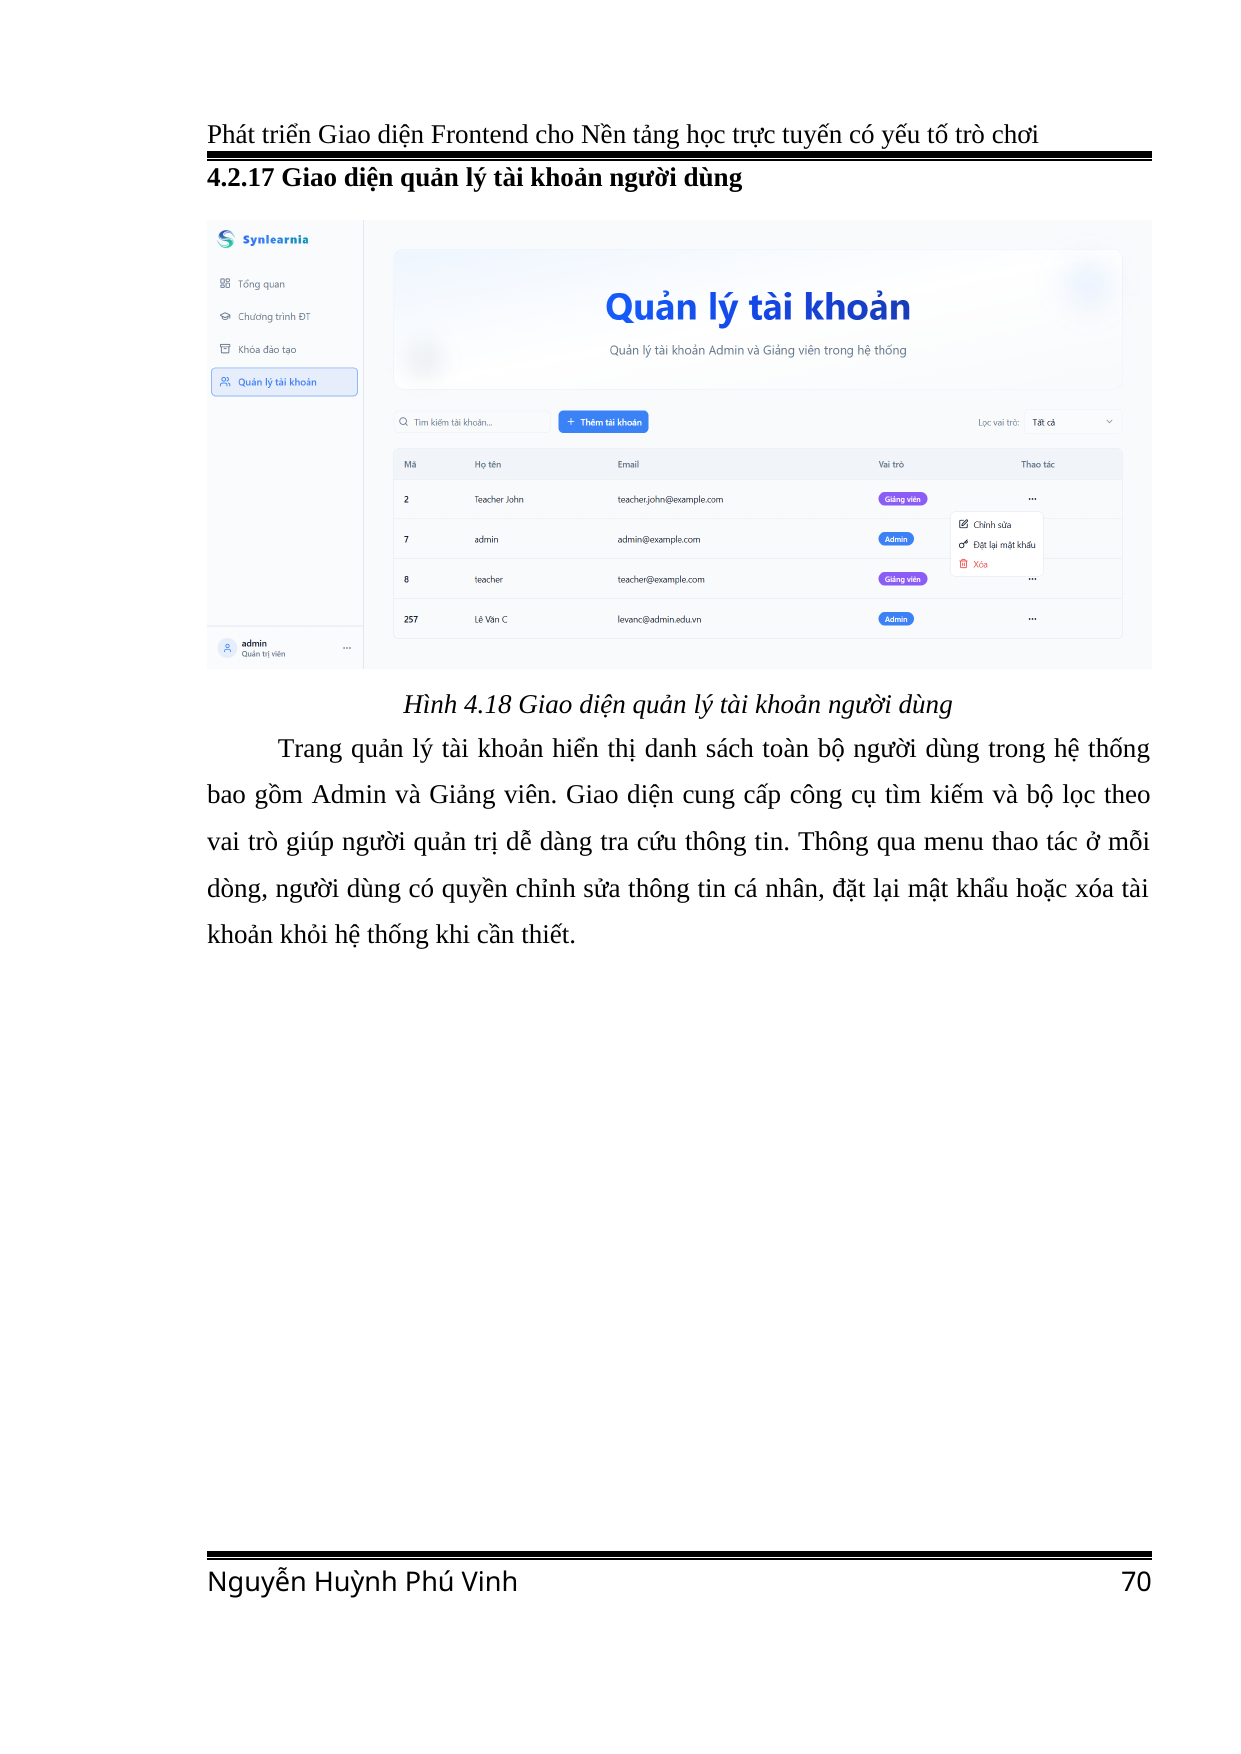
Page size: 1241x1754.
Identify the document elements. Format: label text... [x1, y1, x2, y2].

text Trang quản lý tài khoản hiển thị danh sách toàn bộ người dùng trong hệ thống bao gồm Admin và Giảng viên. Giao diện cung cấp công cụ tìm kiếm và bộ lọc theo vai trò giúp người quản trị dễ dàng tra cứu thông tin. Thông qua menu thao tác ở mỗi dòng, người dùng có quyền chỉnh sửa thông tin cá nhân, đặt lại mật khẩu hoặc xóa tài khoản khỏi hệ thống khi cần thiết. [207, 732, 1152, 950]
subtitle Giao diện quản lý tài khoản người dùng [207, 161, 1152, 192]
text Hình 4.18 Giao diện quản lý tài khoản người dùng [207, 688, 1152, 719]
picture [206, 220, 1152, 669]
